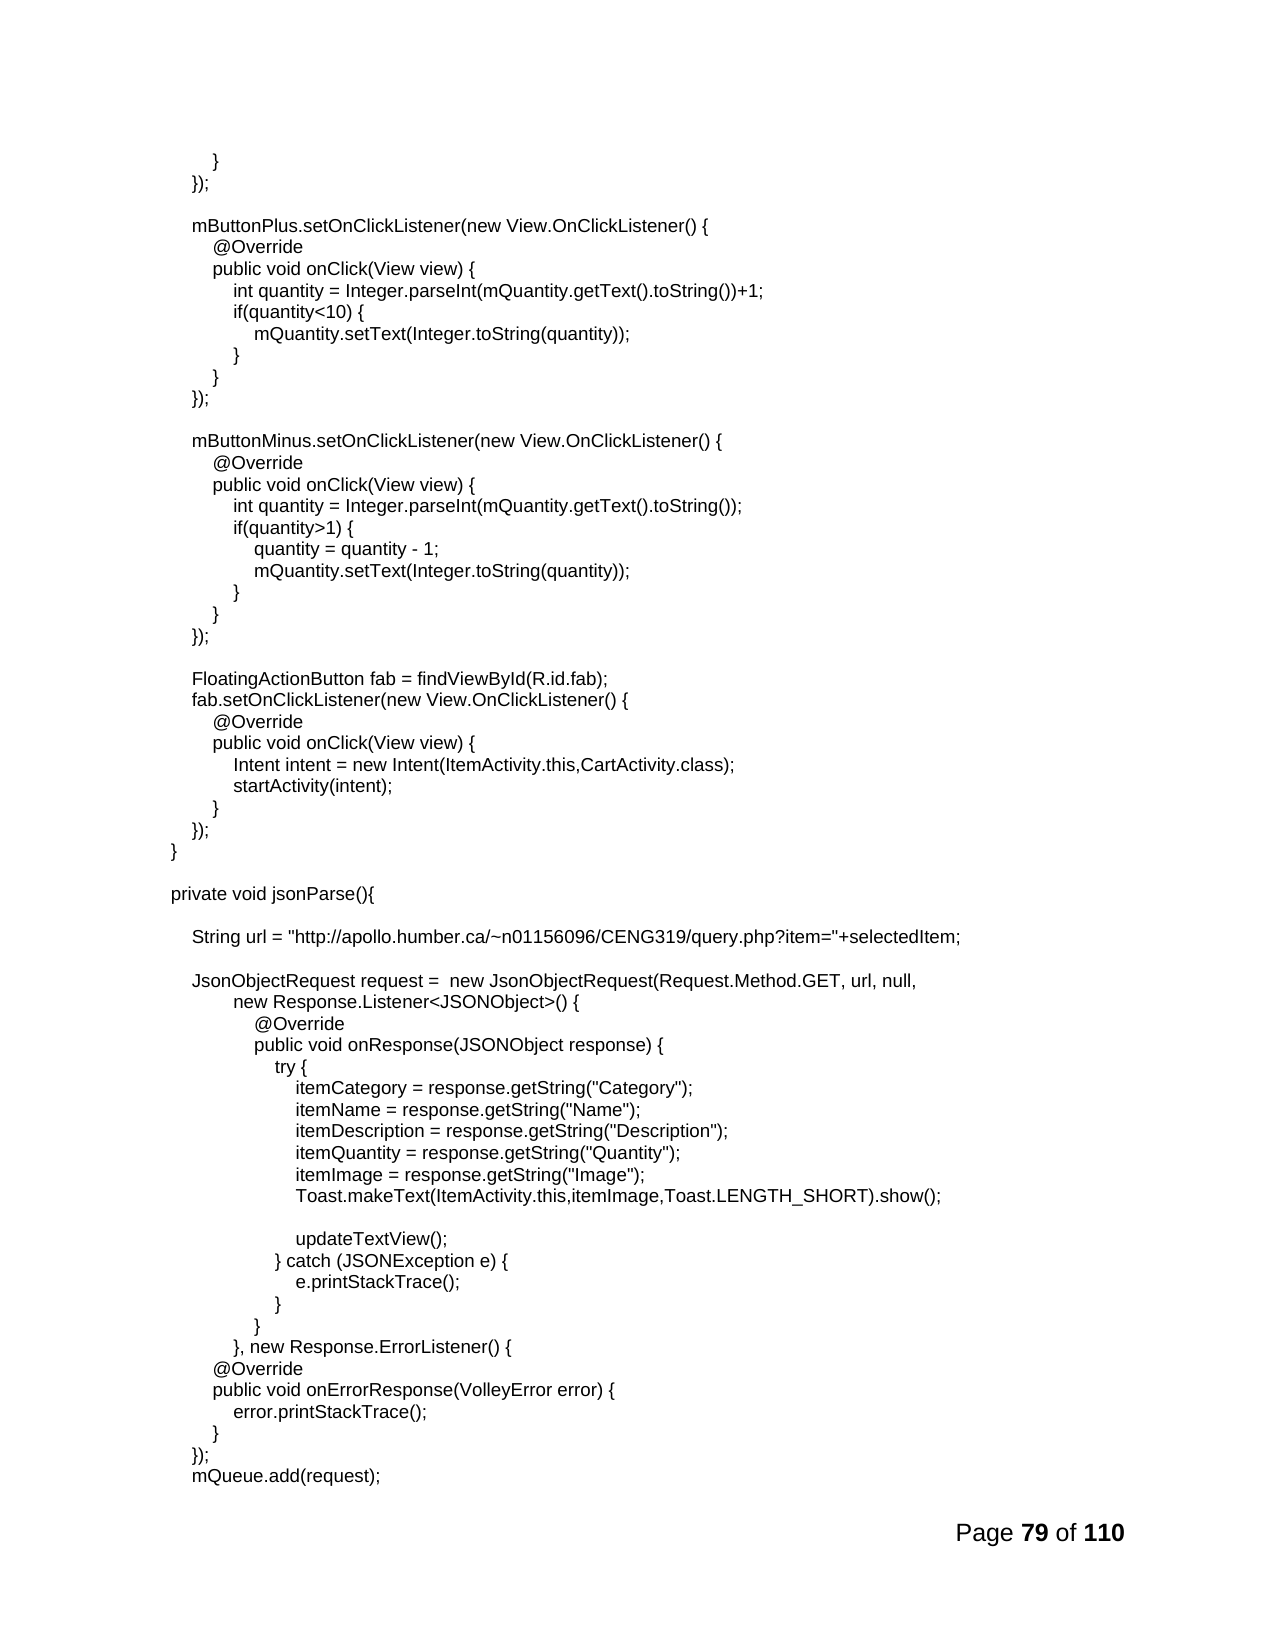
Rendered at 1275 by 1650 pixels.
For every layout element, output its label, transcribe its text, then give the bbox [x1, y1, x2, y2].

text @Override [150, 1357, 1125, 1379]
text } [150, 150, 1125, 172]
text mQuantity.setText(Integer.toString(quantity)); [150, 322, 1125, 344]
text } [150, 344, 1125, 366]
text public void onClick(View view) { [150, 473, 1125, 495]
text }); [150, 387, 1125, 409]
text @Override [150, 236, 1125, 258]
text }); [150, 172, 1125, 193]
text } [150, 840, 1125, 862]
text public void onErrorResponse(VolleyError error) { [150, 1379, 1125, 1401]
text itemImage = response.getString("Image"); [150, 1163, 1125, 1185]
text itemName = response.getString("Name"); [150, 1099, 1125, 1120]
text new Response.Listener<JSONObject>() { [150, 991, 1125, 1012]
text updateTextView(); [150, 1228, 1125, 1250]
text quantity = quantity - 1; [150, 538, 1125, 560]
text } [150, 1314, 1125, 1336]
text } [150, 581, 1125, 603]
text mButtonPlus.setOnClickListener(new View.OnClickListener() { [150, 215, 1125, 236]
text e.printStackTrace(); [150, 1271, 1125, 1293]
text } catch (JSONException e) { [150, 1250, 1125, 1271]
text @Override [150, 1012, 1125, 1034]
text }); [150, 624, 1125, 646]
text try { [150, 1056, 1125, 1077]
text if(quantity<10) { [150, 301, 1125, 322]
text @Override [150, 711, 1125, 732]
text mQuantity.setText(Integer.toString(quantity)); [150, 560, 1125, 581]
text }); [150, 1444, 1125, 1465]
text public void onResponse(JSONObject response) { [150, 1034, 1125, 1056]
text Intent intent = new Intent(ItemActivity.this,CartActivity.class); [150, 754, 1125, 775]
text Toast.makeText(ItemActivity.this,itemImage,Toast.LENGTH_SHORT).show(); [150, 1185, 1125, 1207]
text } [150, 603, 1125, 624]
text itemDescription = response.getString("Description"); [150, 1120, 1125, 1142]
text mQueue.add(request); [150, 1465, 1125, 1487]
text } [150, 1422, 1125, 1444]
text int quantity = Integer.parseInt(mQuantity.getText().toString()); [150, 495, 1125, 517]
text } [150, 1293, 1125, 1314]
text private void jsonParse(){ [150, 883, 1125, 905]
text mButtonMinus.setOnClickListener(new View.OnClickListener() { [150, 430, 1125, 452]
text }, new Response.ErrorListener() { [150, 1336, 1125, 1357]
text startActivity(intent); [150, 775, 1125, 797]
text FloatingActionButton fab = findViewById(R.id.fab); [150, 667, 1125, 689]
text itemQuantity = response.getString("Quantity"); [150, 1142, 1125, 1163]
text error.printStackTrace(); [150, 1401, 1125, 1422]
text itemCategory = response.getString("Category"); [150, 1077, 1125, 1099]
text } [150, 797, 1125, 818]
text @Override [150, 452, 1125, 473]
text public void onClick(View view) { [150, 732, 1125, 754]
text fab.setOnClickListener(new View.OnClickListener() { [150, 689, 1125, 711]
text public void onClick(View view) { [150, 258, 1125, 279]
text if(quantity>1) { [150, 517, 1125, 538]
text int quantity = Integer.parseInt(mQuantity.getText().toString())+1; [150, 279, 1125, 301]
text JsonObjectRequest request = new JsonObjectRequest(Request.Method.GET, url, null, [150, 969, 1125, 991]
text String url = "http://apollo.humber.ca/~n01156096/CENG319/query.php?item="+selectedItem; [150, 926, 1125, 948]
text } [150, 366, 1125, 387]
text }); [150, 818, 1125, 840]
